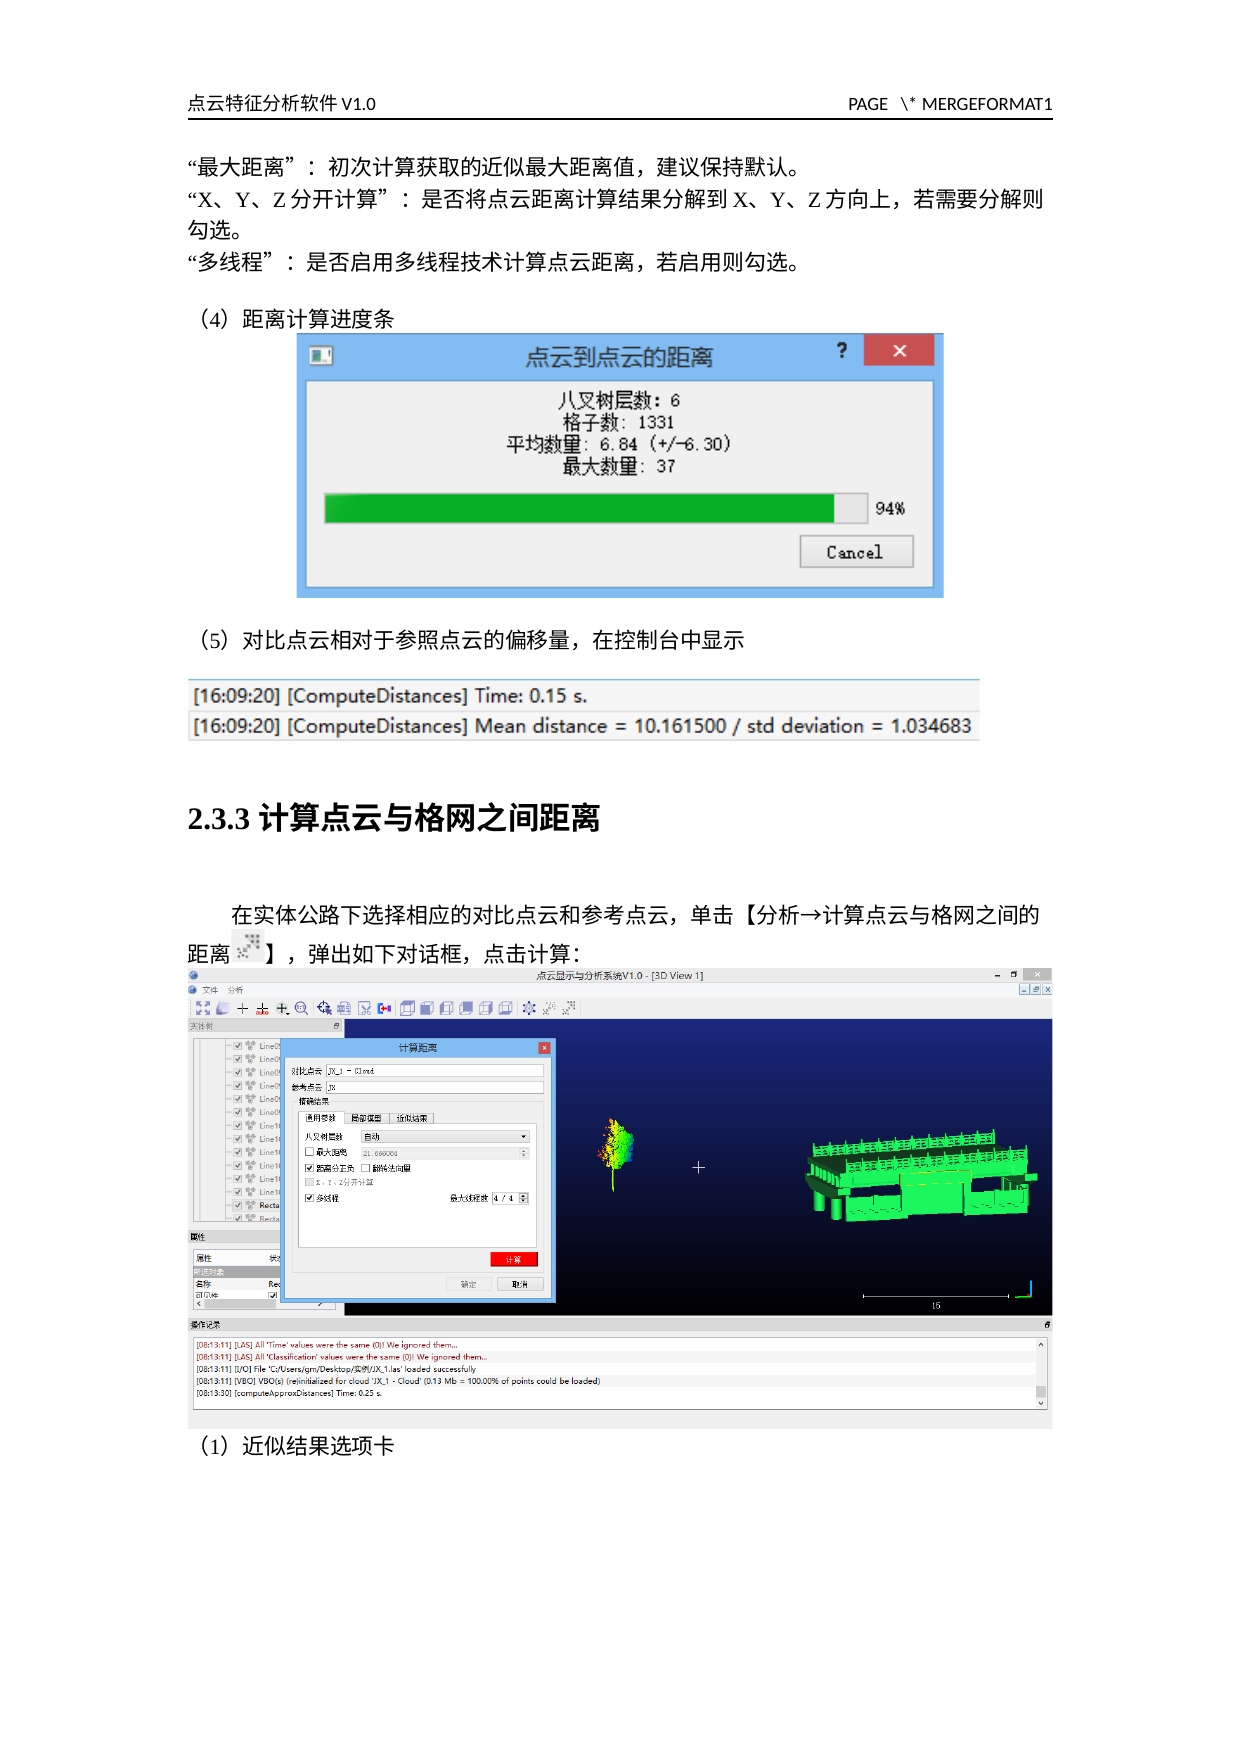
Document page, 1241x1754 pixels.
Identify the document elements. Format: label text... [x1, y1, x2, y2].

text “X、Y、Z分开计算”：是否将点云距离计算结果分解到X、Y、Z方向上，若需要分解则勾选。 [187, 182, 1053, 245]
picture [296, 333, 944, 598]
subtitle 2.3.3 计算点云与格网之间距离 [187, 793, 1053, 838]
text “最大距离”：初次计算获取的近似最大距离值，建议保持默认。 [187, 150, 1053, 182]
text 在实体公路下选择相应的对比点云和参考点云，单击【分析→计算点云与格网之间的距离】，弹出如下对话框，点击计算： [187, 898, 1053, 968]
text （5）对比点云相对于参照点云的偏移量，在控制台中显示 [187, 623, 1053, 654]
picture [187, 679, 980, 741]
list 近似结果选项卡 [187, 1429, 1053, 1461]
text （4）距离计算进度条 [187, 302, 1053, 333]
picture [231, 929, 265, 962]
text “多线程”：是否启用多线程技术计算点云距离，若启用则勾选。 [187, 245, 1053, 277]
picture [187, 968, 1053, 1429]
